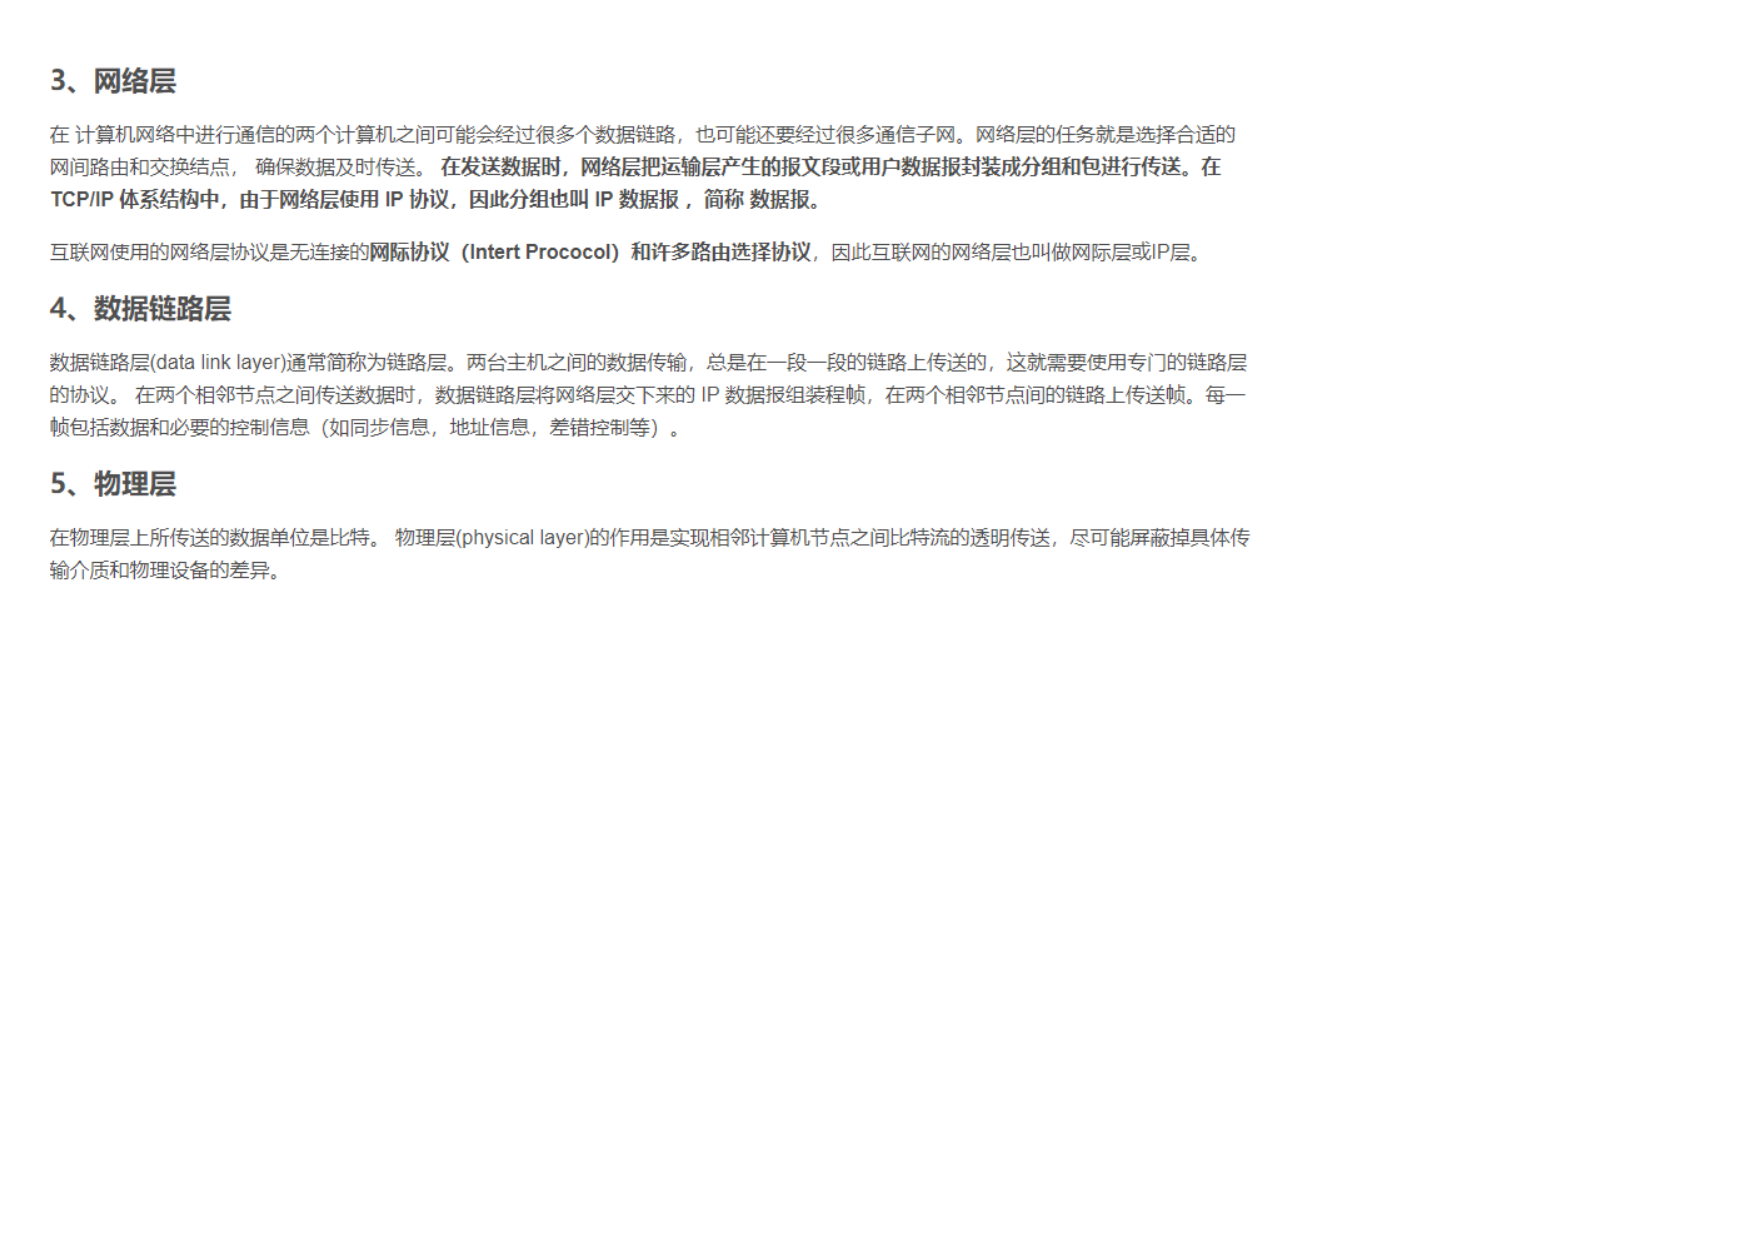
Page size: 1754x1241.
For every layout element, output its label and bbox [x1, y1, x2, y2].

picture [29, 35, 1262, 612]
